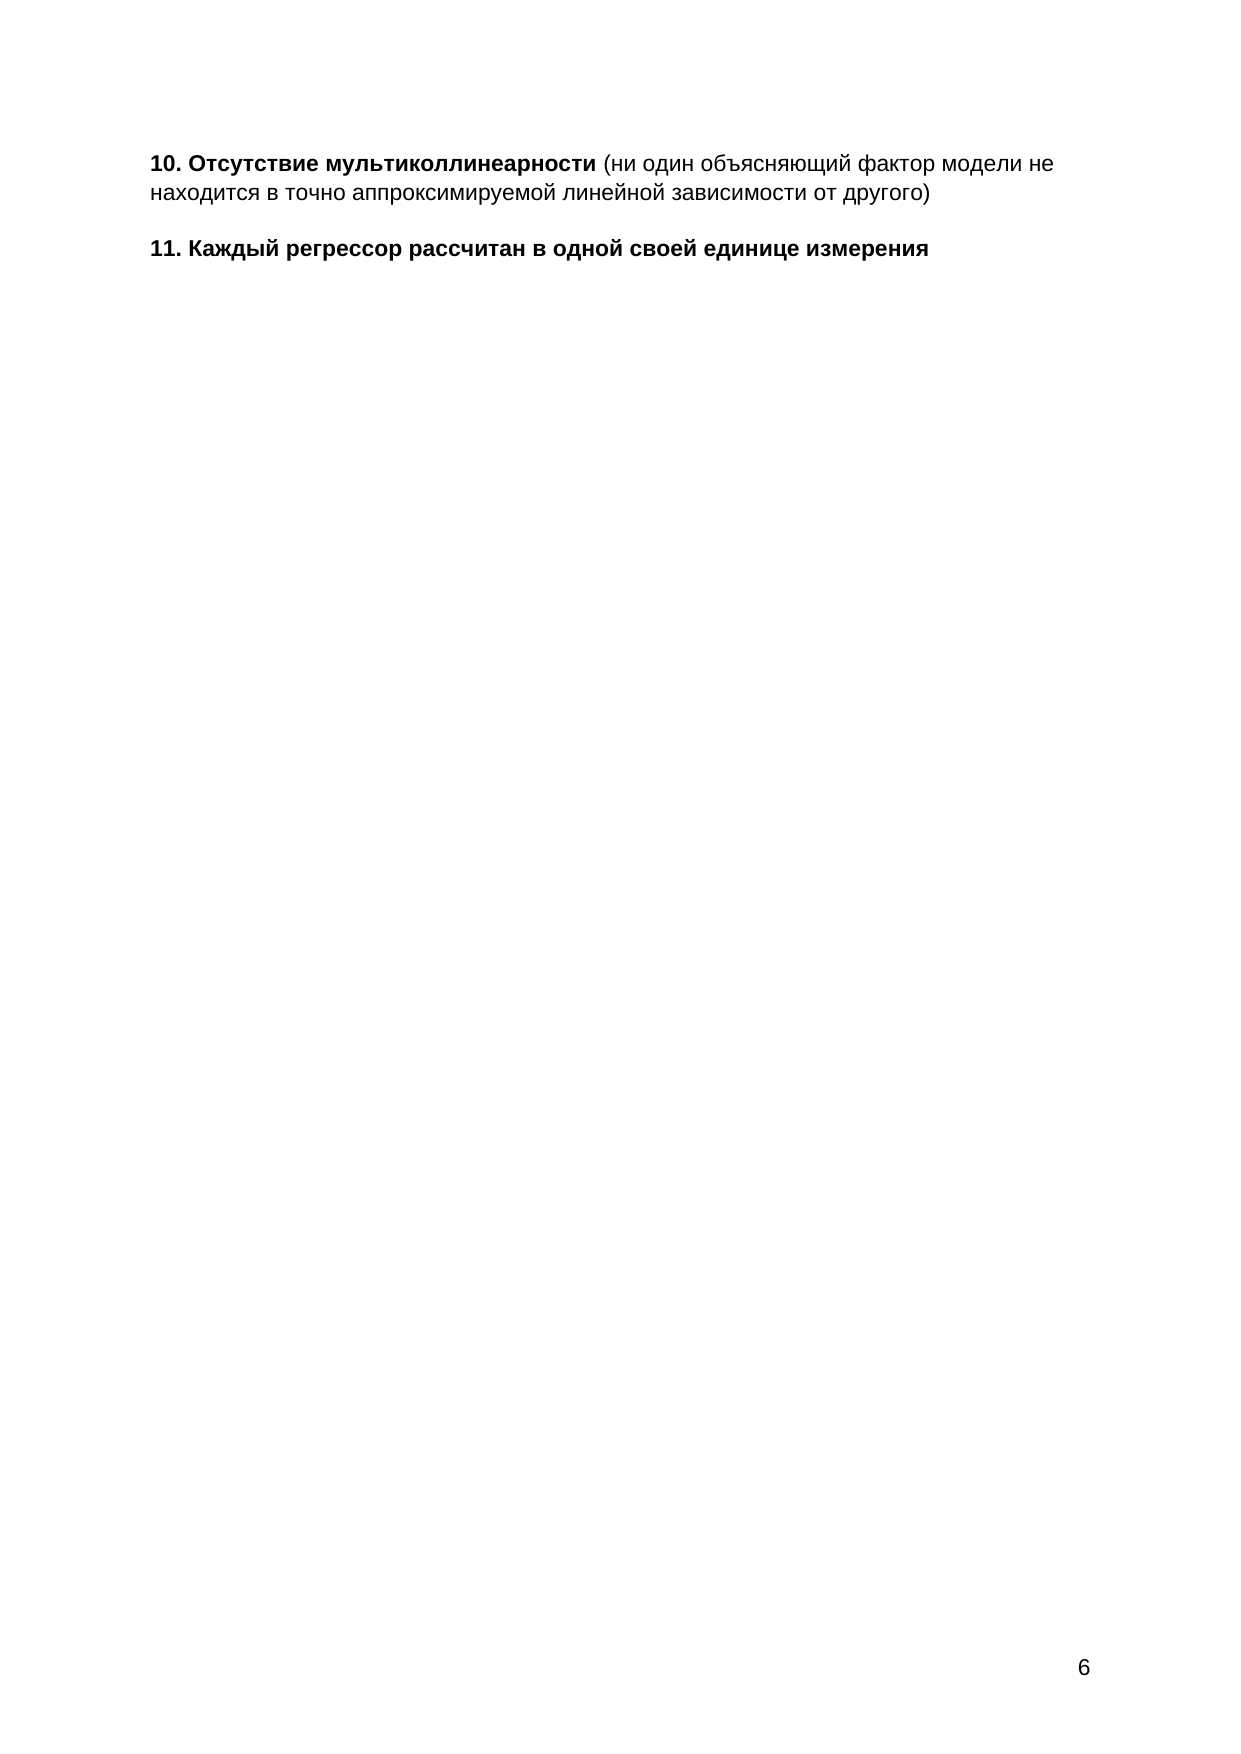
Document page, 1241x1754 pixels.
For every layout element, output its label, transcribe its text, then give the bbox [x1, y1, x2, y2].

text 11. Каждый регрессор рассчитан в одной своей единице измерения [150, 235, 1090, 262]
text 10. Отсутствие мультиколлинеарности (ни один объясняющий фактор модели не находится в точно аппроксимируемой линейной зависимости от другого) [150, 150, 1090, 205]
